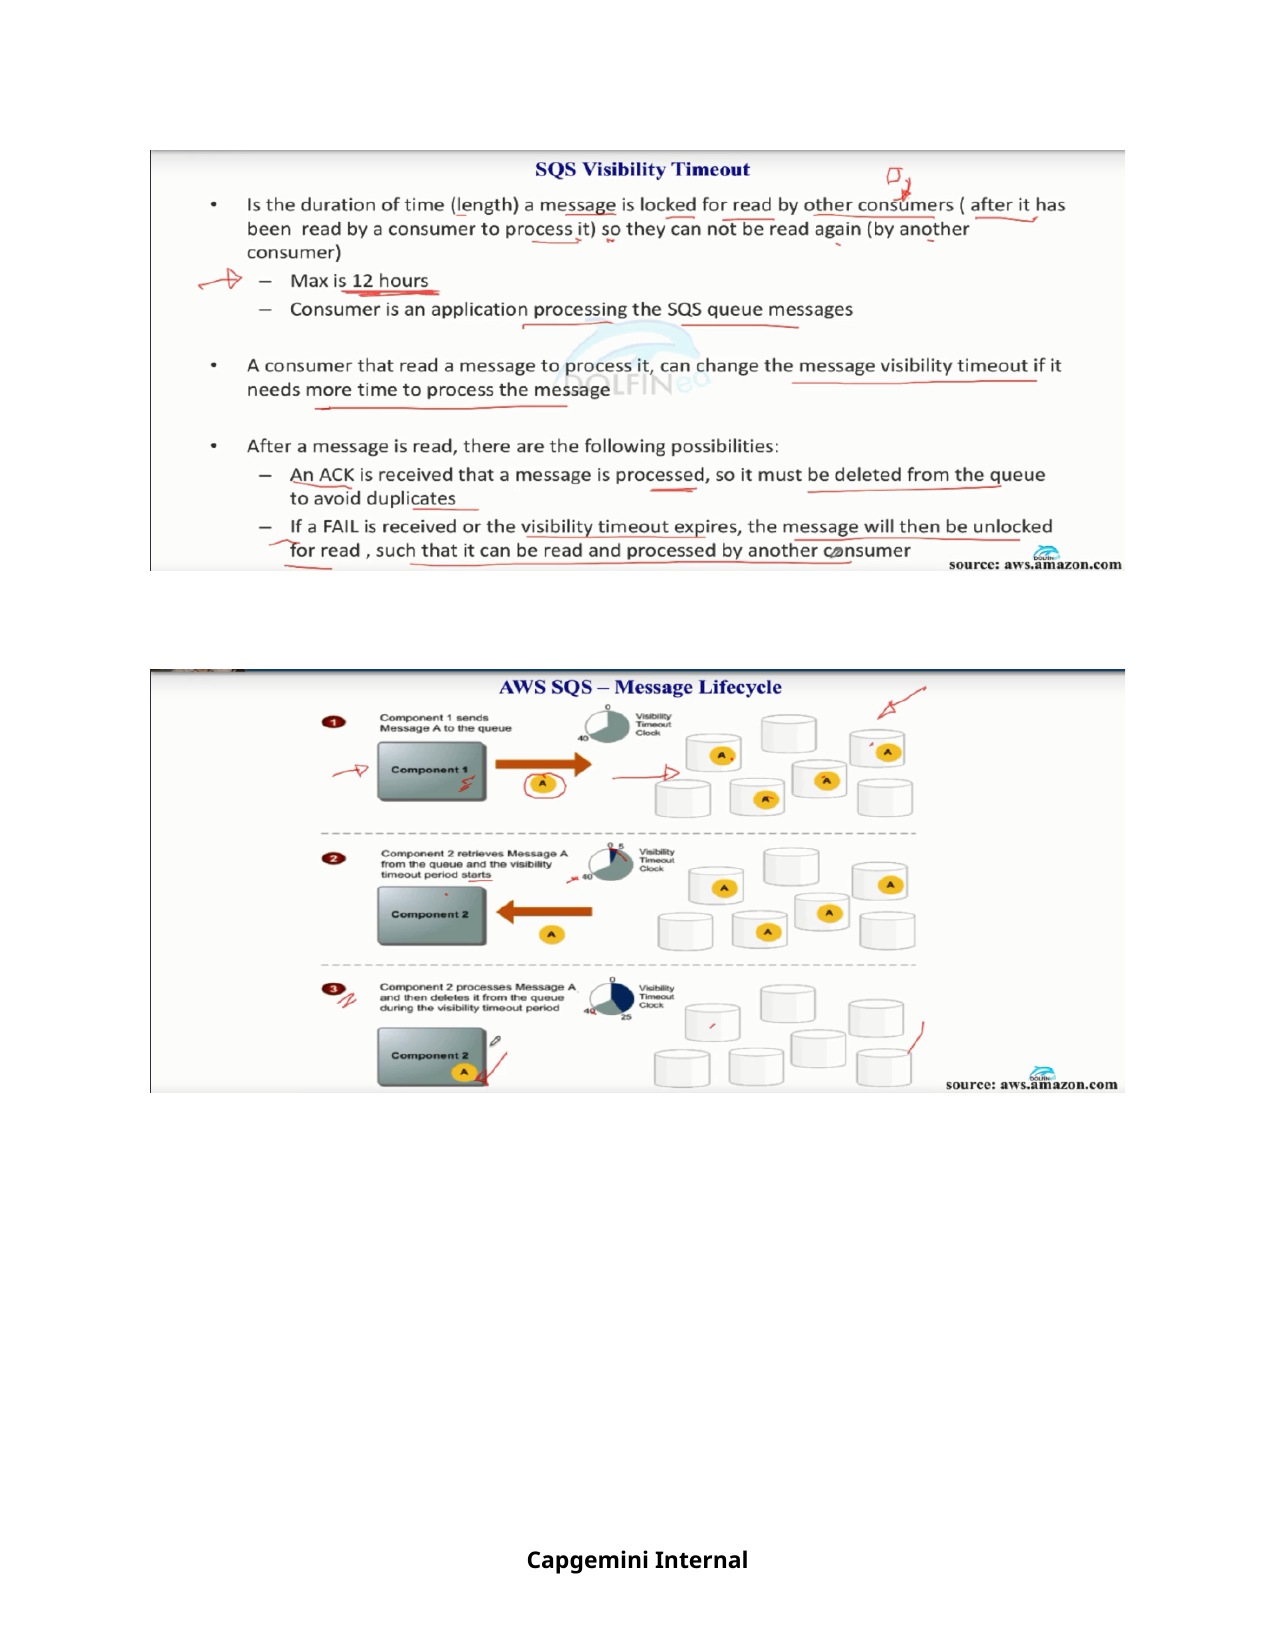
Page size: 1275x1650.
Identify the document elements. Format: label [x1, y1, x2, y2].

picture [150, 669, 1125, 1093]
picture [150, 150, 1125, 571]
